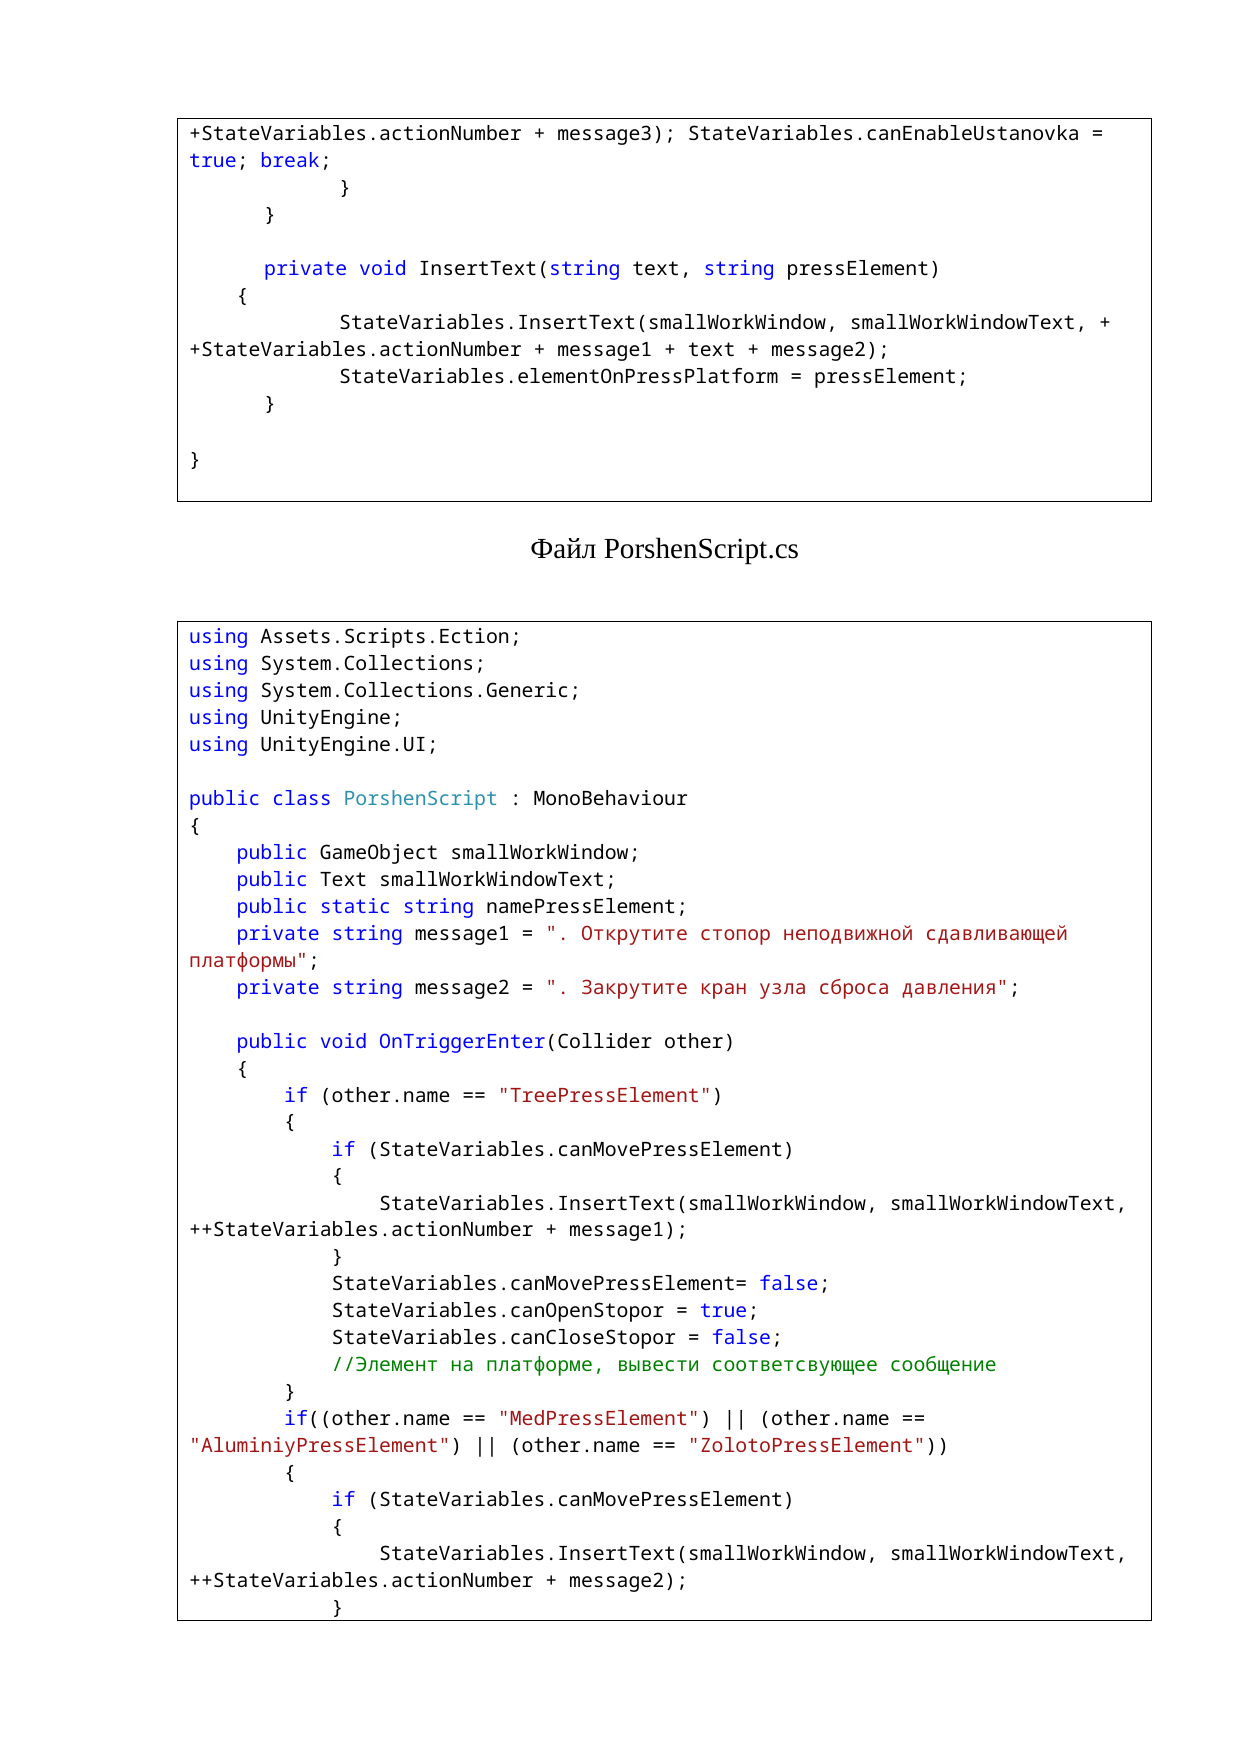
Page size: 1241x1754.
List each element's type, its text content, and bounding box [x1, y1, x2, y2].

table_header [178, 119, 1151, 501]
text Файл PorshenScript.cs [177, 531, 1152, 565]
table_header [178, 622, 1151, 1620]
